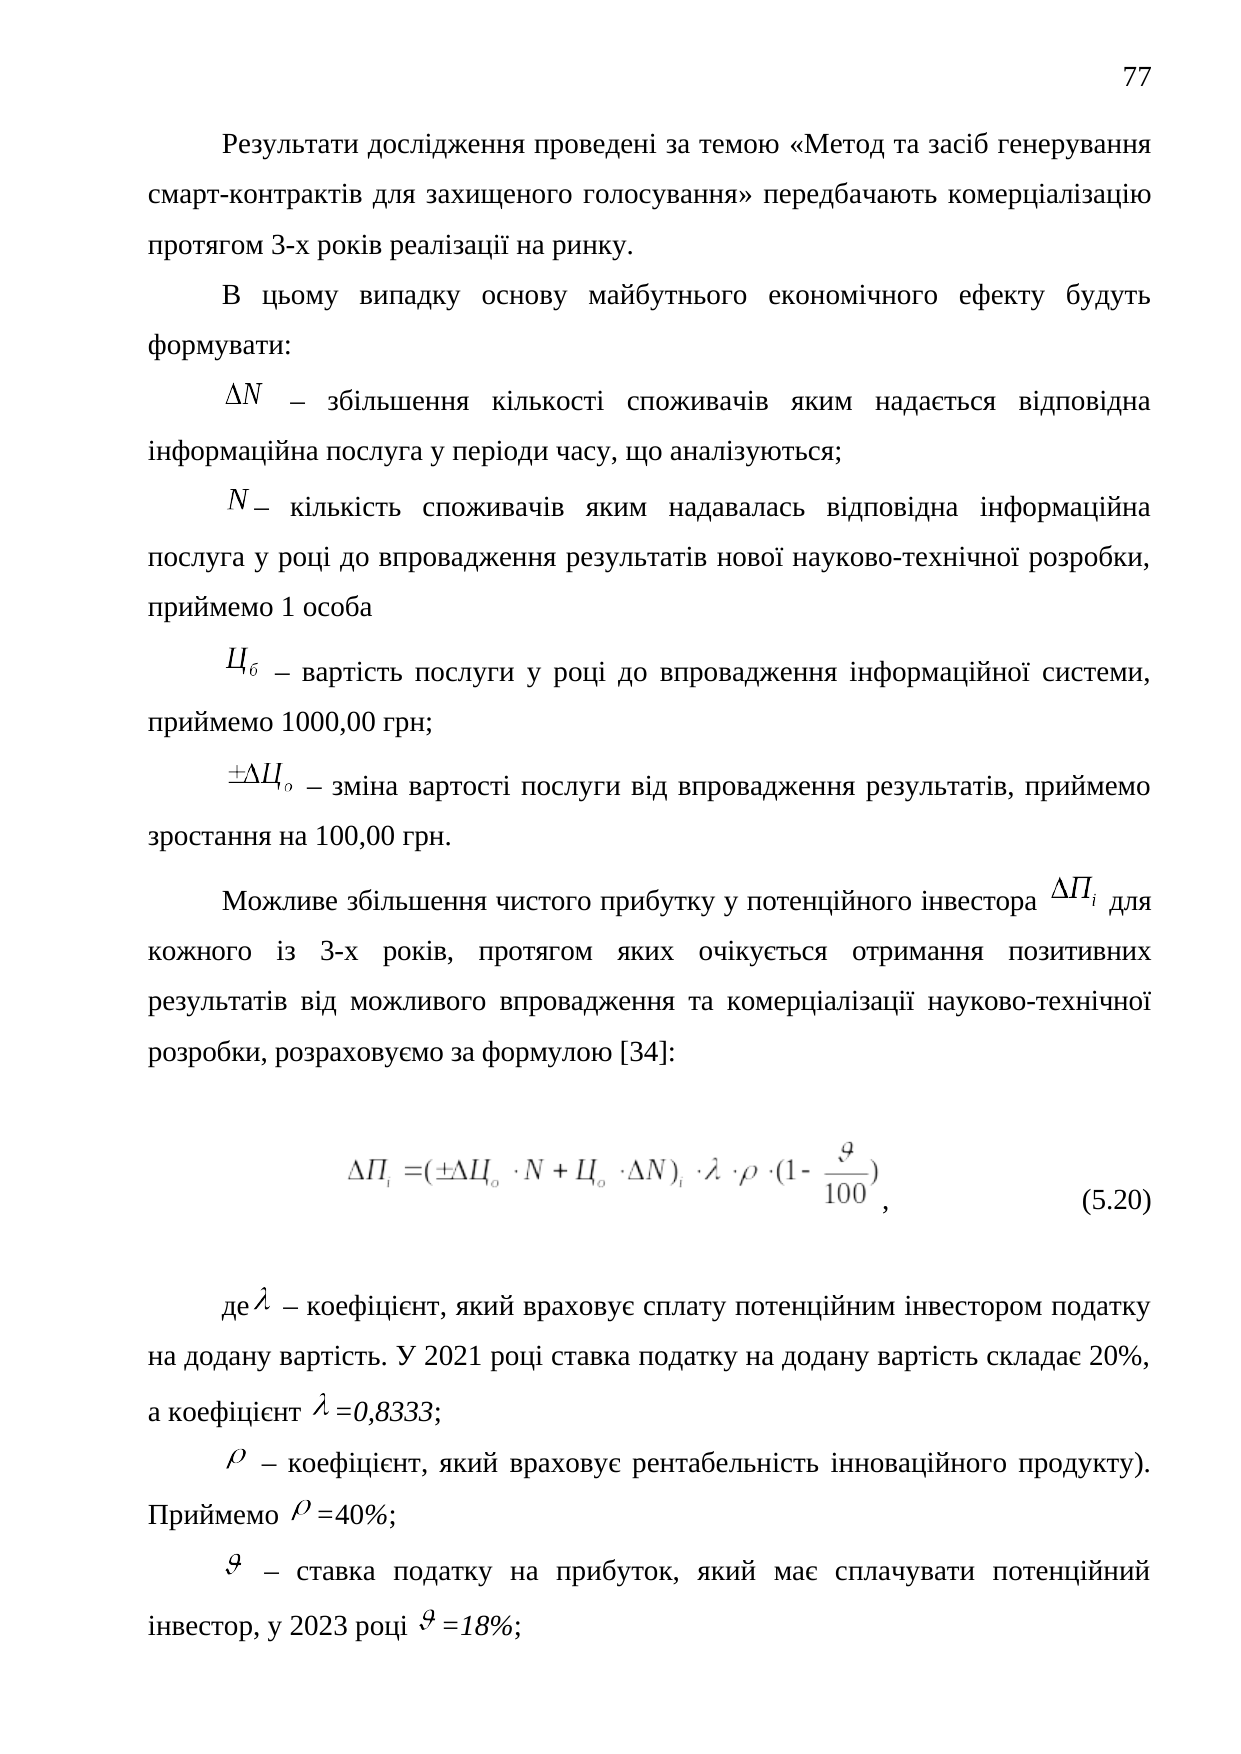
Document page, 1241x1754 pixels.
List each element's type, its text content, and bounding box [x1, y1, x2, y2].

text В цьому випадку основу майбутнього економічного ефекту будуть формувати: [148, 277, 1152, 361]
text Результати дослідження проведені за темою «Метод та засіб генерування смарт-контрактів для захищеного голосування» передбачають комерціалізацію протягом 3-х років реалізації на ринку. [148, 126, 1152, 260]
text – збільшення кількості споживачів яким надається відповідна інформаційна послуга у періоди часу, що аналізуються; [148, 378, 1152, 467]
text де – коефіцієнт, який враховує сплату потенційним інвестором податку на додану вартість. У 2021 році ставка податку на додану вартість складає 20%, а коефіцієнт =0,8333; [148, 1283, 1152, 1427]
text – ставка податку на прибуток, який має сплачувати потенційний інвестор, у 2023 році =18%; [148, 1548, 1152, 1642]
text – вартість послуги у році до впровадження інформаційної системи, приймемо 1000,00 грн; [148, 640, 1152, 737]
text – зміна вартості послуги від впровадження результатів, приймемо зростання на 100,00 грн. [148, 754, 1152, 852]
text Можливе збільшення чистого прибутку у потенційного інвестора для кожного із 3-х років, протягом яких очікується отримання позитивних результатів від можливого впровадження та комерціалізації науково-технічної розробки, розраховуємо за формулою [34]: [148, 869, 1152, 1067]
text , (5.20) [148, 1134, 1152, 1216]
text – кількість споживачів яким надавалась відповідна інформаційна послуга у році до впровадження результатів нової науково-технічної розробки, приймемо 1 особа [148, 483, 1152, 623]
text – коефіцієнт, який враховує рентабельність інноваційного продукту). Приймемо =40%; [148, 1444, 1152, 1531]
